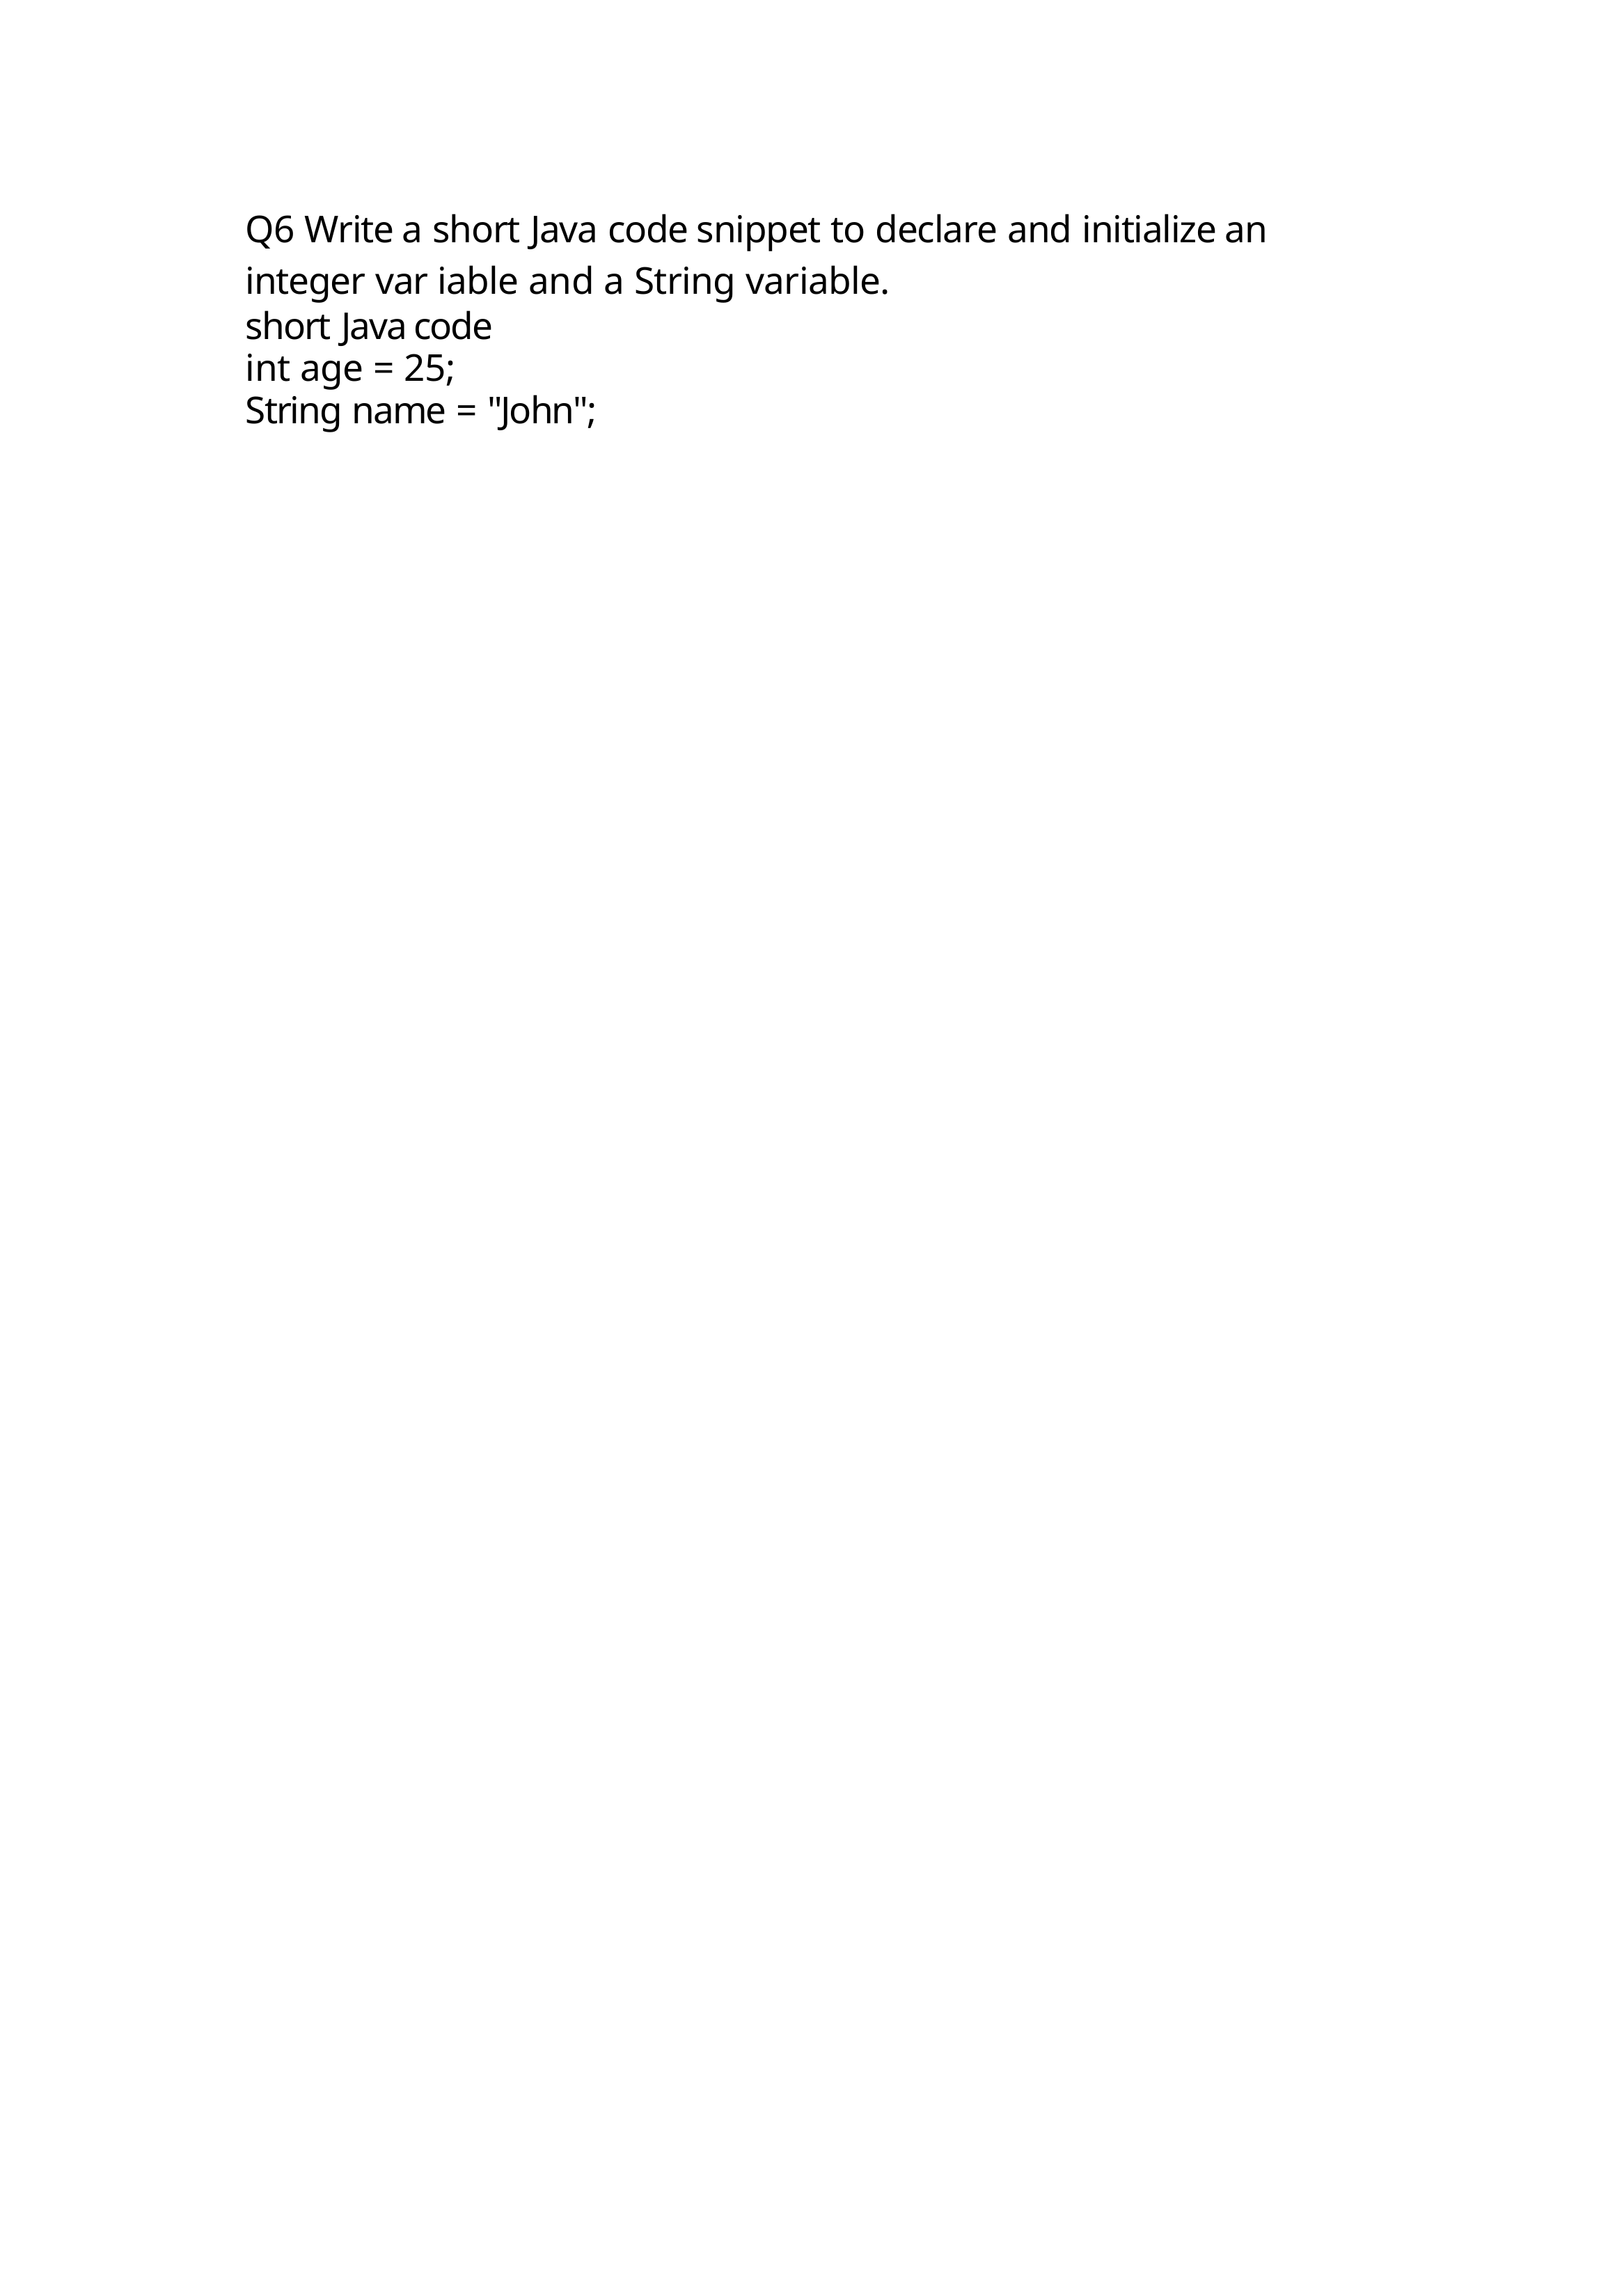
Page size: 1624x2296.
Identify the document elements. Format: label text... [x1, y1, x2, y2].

text Q6 Write a short Java code snippet to declare and initialize an integer var iable and a String variable. [246, 203, 1385, 305]
text short Java code [246, 307, 1480, 347]
text String name = "John"; [246, 390, 1480, 432]
text int age = 25; [246, 347, 1480, 390]
